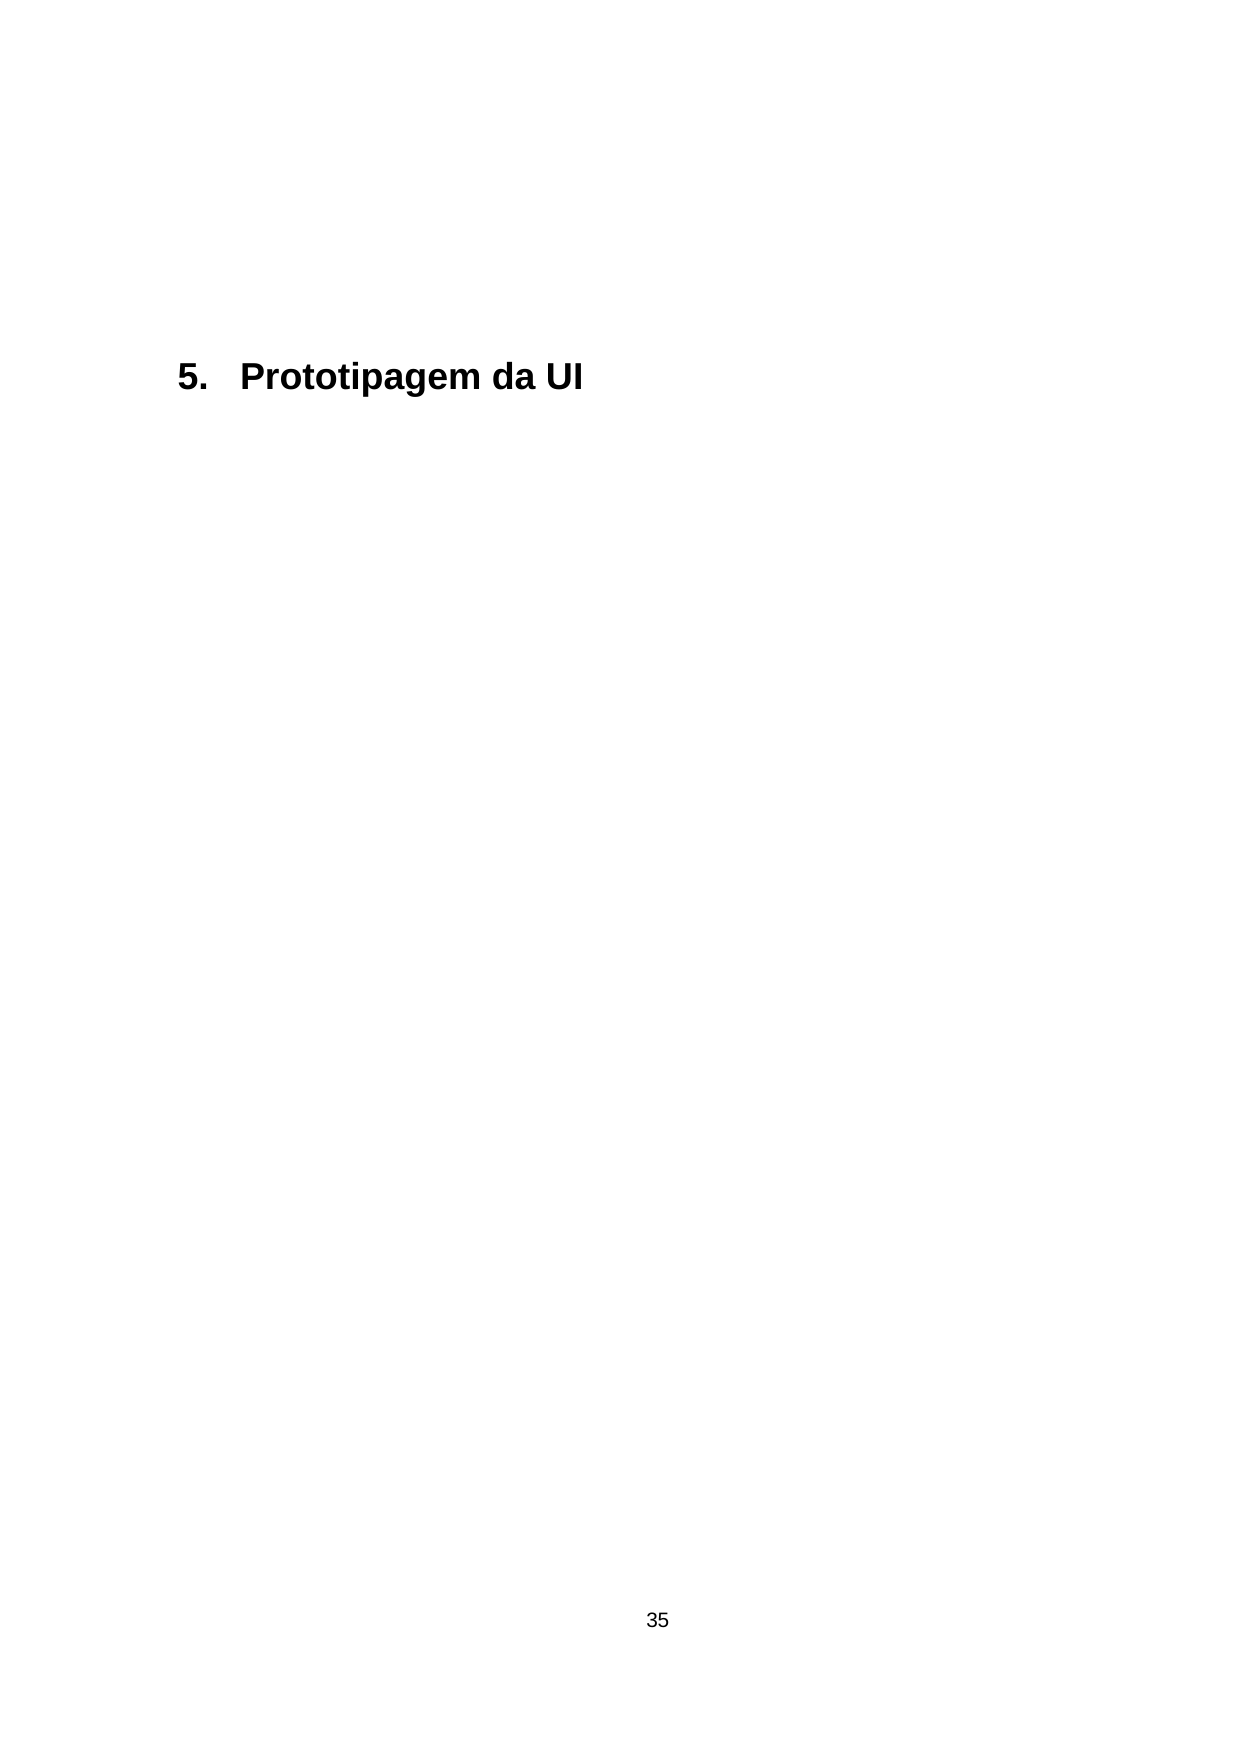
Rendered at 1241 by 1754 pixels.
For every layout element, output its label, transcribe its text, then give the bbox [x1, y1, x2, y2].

text Prototipagem da UI [177, 354, 1063, 398]
